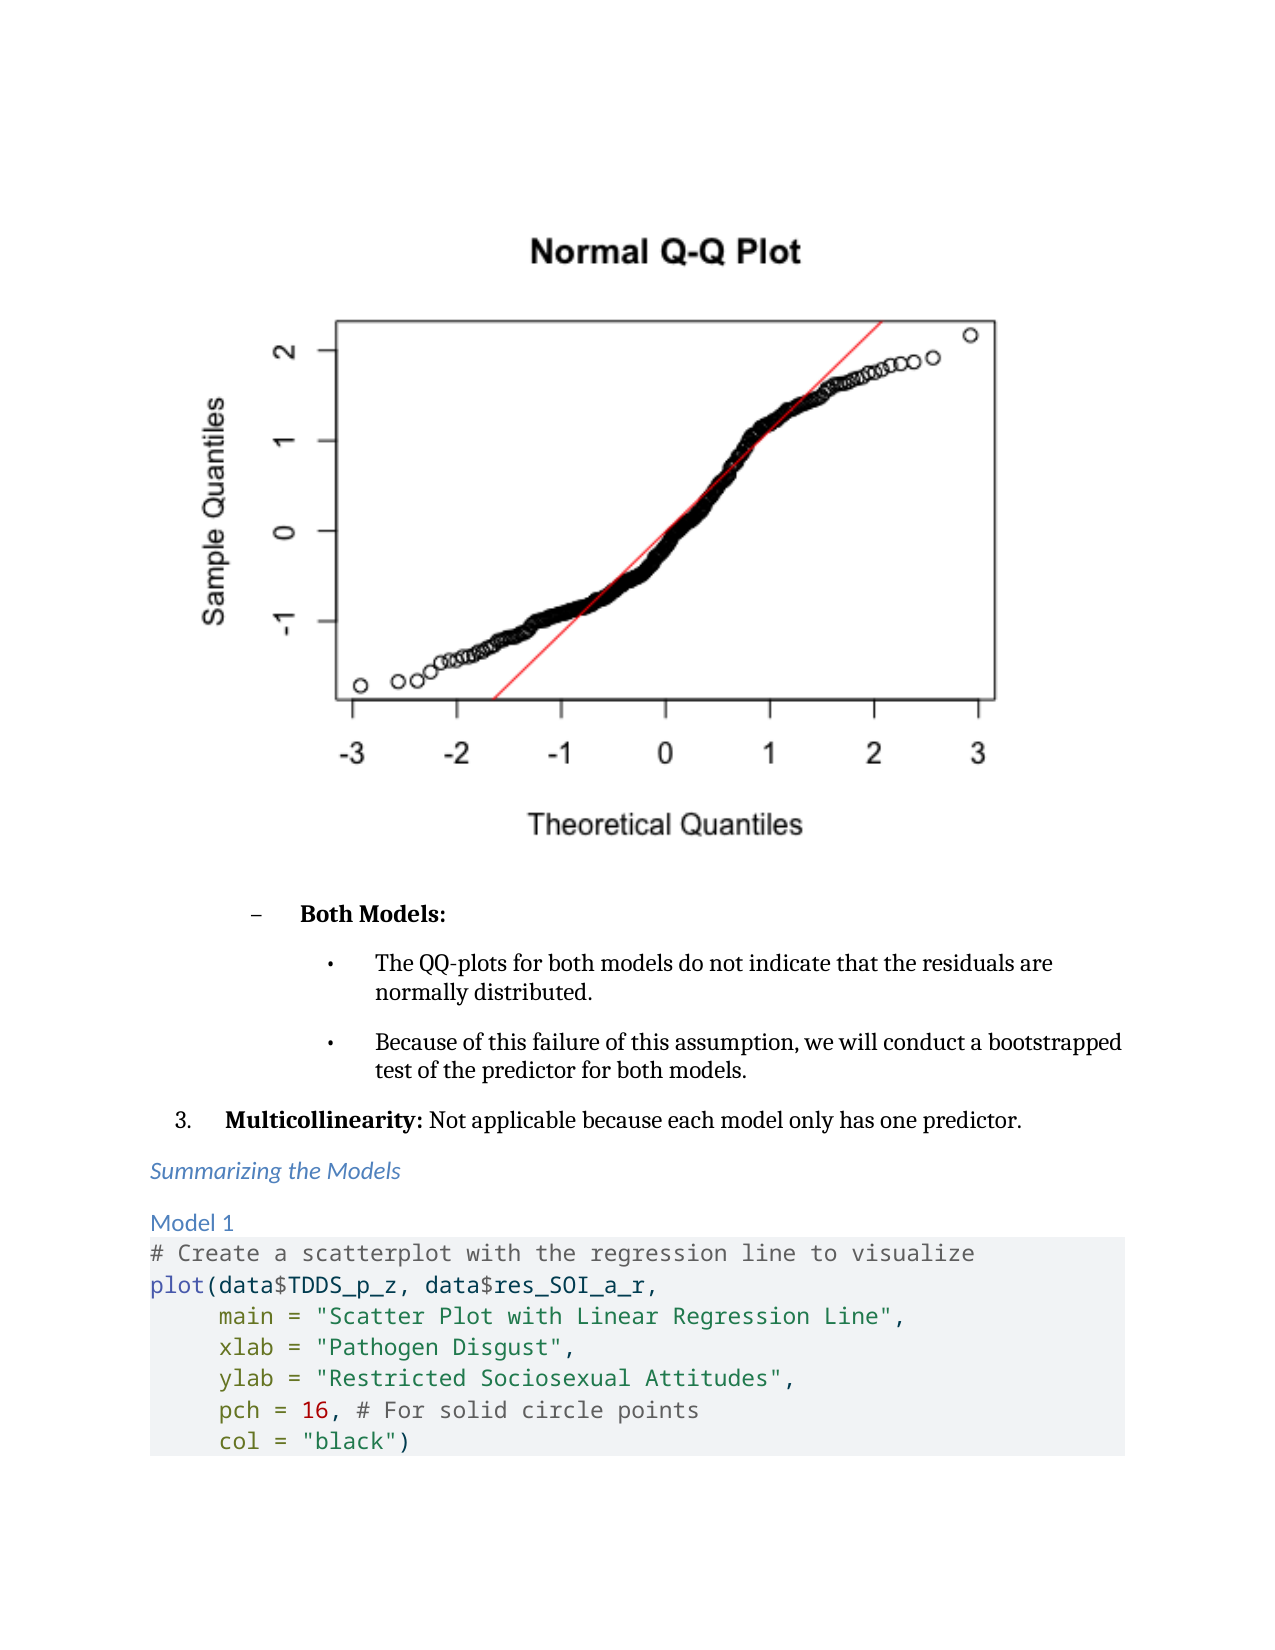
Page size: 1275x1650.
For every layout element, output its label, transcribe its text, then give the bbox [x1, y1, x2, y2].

subtitle Model 1 [150, 1207, 1125, 1237]
subtitle Summarizing the Models [150, 1155, 1125, 1186]
list The QQ-plots for both models do not indicate that the residuals are normally distributed. [325, 949, 1125, 1007]
picture [193, 178, 1069, 879]
list Because of this failure of this assumption, we will conduct a bootstrapped test of the predictor for both models. [325, 1027, 1125, 1085]
list Multicollinearity: Not applicable because each model only has one predictor. [175, 1106, 1125, 1134]
list Both Models: [250, 899, 1125, 928]
